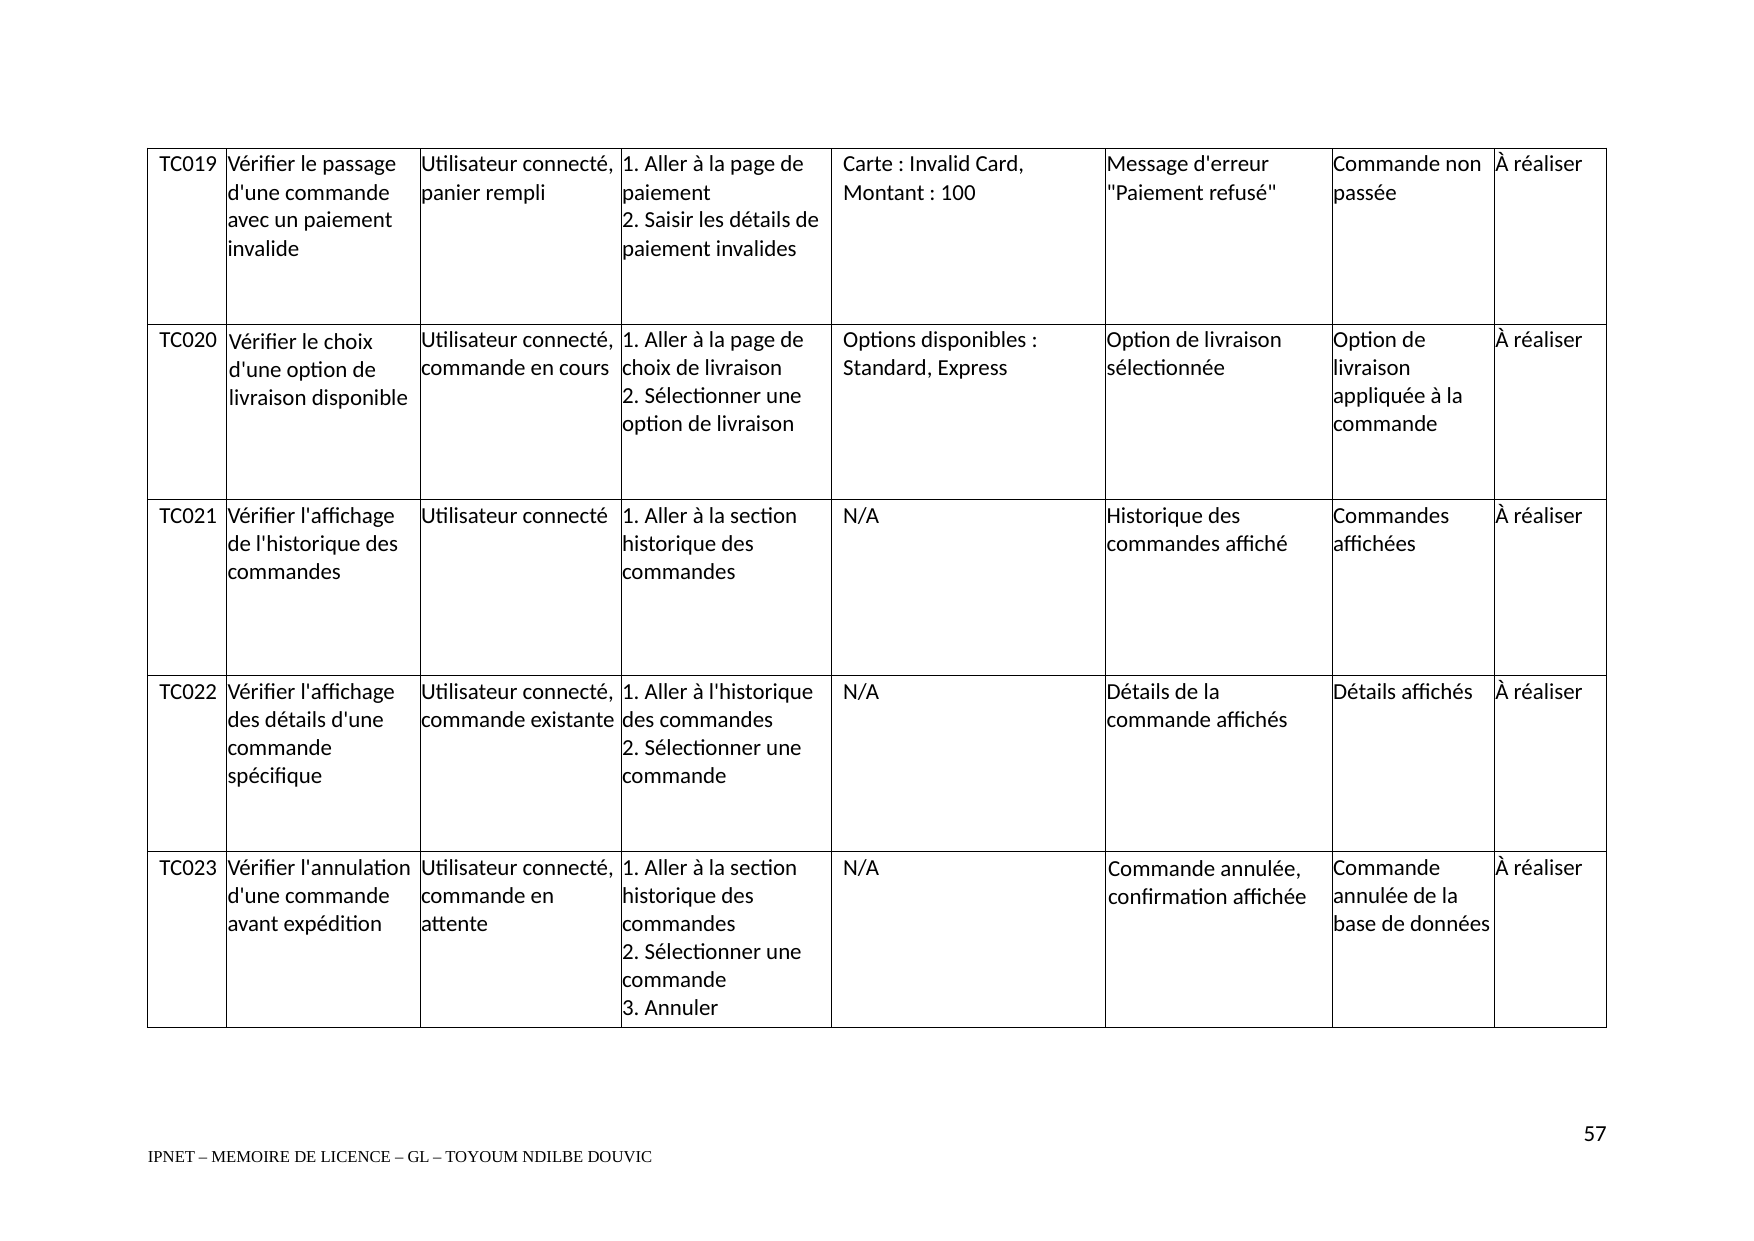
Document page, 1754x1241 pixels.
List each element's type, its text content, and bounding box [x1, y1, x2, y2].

table_cell [1085, 676, 1105, 851]
table_cell TC021 [148, 500, 226, 675]
table_cell N/A [832, 852, 1085, 1027]
table_cell À réaliser [1495, 676, 1606, 851]
table_cell [1106, 852, 1332, 1027]
table_cell [1085, 852, 1105, 1027]
table_cell Détails affichés [1333, 676, 1494, 851]
table_cell 1. Aller à la page de choix de livraison 2. Sélectionner une option de livraison [622, 325, 831, 499]
table_cell Vérifier le passage d'une commande avec un paiement invalide [227, 149, 420, 323]
table_cell TC020 [148, 325, 226, 499]
table_cell À réaliser [1495, 325, 1606, 499]
table_cell TC023 [148, 852, 226, 1027]
table_cell Historique des commandes affiché [1106, 500, 1332, 675]
table_cell À réaliser [1495, 852, 1606, 1027]
table_cell Vérifier l'affichage des détails d'une commande spécifique [227, 676, 420, 851]
table_cell TC022 [148, 676, 226, 851]
table_cell 1. Aller à la section historique des commandes [622, 500, 831, 675]
table_cell Commandes affichées [1333, 500, 1494, 675]
table_cell 1. Aller à la section historique des commandes 2. Sélectionner une commande 3. Annuler [622, 852, 831, 1027]
table_cell Détails de la commande affichés [1106, 676, 1332, 851]
table_cell TC019 [148, 149, 226, 323]
table_cell Option de livraison appliquée à la commande [1333, 325, 1494, 499]
table_cell Message d'erreur "Paiement refusé" [1106, 149, 1332, 323]
table_cell Vérifier l'affichage de l'historique des commandes [227, 500, 420, 675]
table_cell [227, 325, 420, 499]
table_cell Utilisateur connecté, commande en attente [421, 852, 621, 1027]
table_cell N/A [832, 676, 1085, 851]
table_cell N/A [832, 500, 1085, 675]
table_cell Commande non passée [1333, 149, 1494, 323]
table_cell Carte : Invalid Card, Montant : 100 [832, 149, 1085, 323]
table_cell 1. Aller à l'historique des commandes 2. Sélectionner une commande [622, 676, 831, 851]
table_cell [421, 149, 621, 323]
table_cell À réaliser [1495, 500, 1606, 675]
table_cell Options disponibles : Standard, Express [832, 325, 1085, 499]
table_cell Utilisateur connecté [421, 500, 621, 675]
table_cell [1085, 149, 1105, 323]
table_cell À réaliser [1495, 149, 1606, 323]
table_cell [1085, 500, 1105, 675]
table_cell Option de livraison sélectionnée [1106, 325, 1332, 499]
table_cell Commande annulée de la base de données [1333, 852, 1494, 1027]
table_cell [1085, 325, 1105, 499]
table_cell 1. Aller à la page de paiement 2. Saisir les détails de paiement invalides [622, 149, 831, 323]
table_cell Utilisateur connecté, commande existante [421, 676, 621, 851]
table_cell Vérifier l'annulation d'une commande avant expédition [227, 852, 420, 1027]
table_cell Utilisateur connecté, commande en cours [421, 325, 621, 499]
